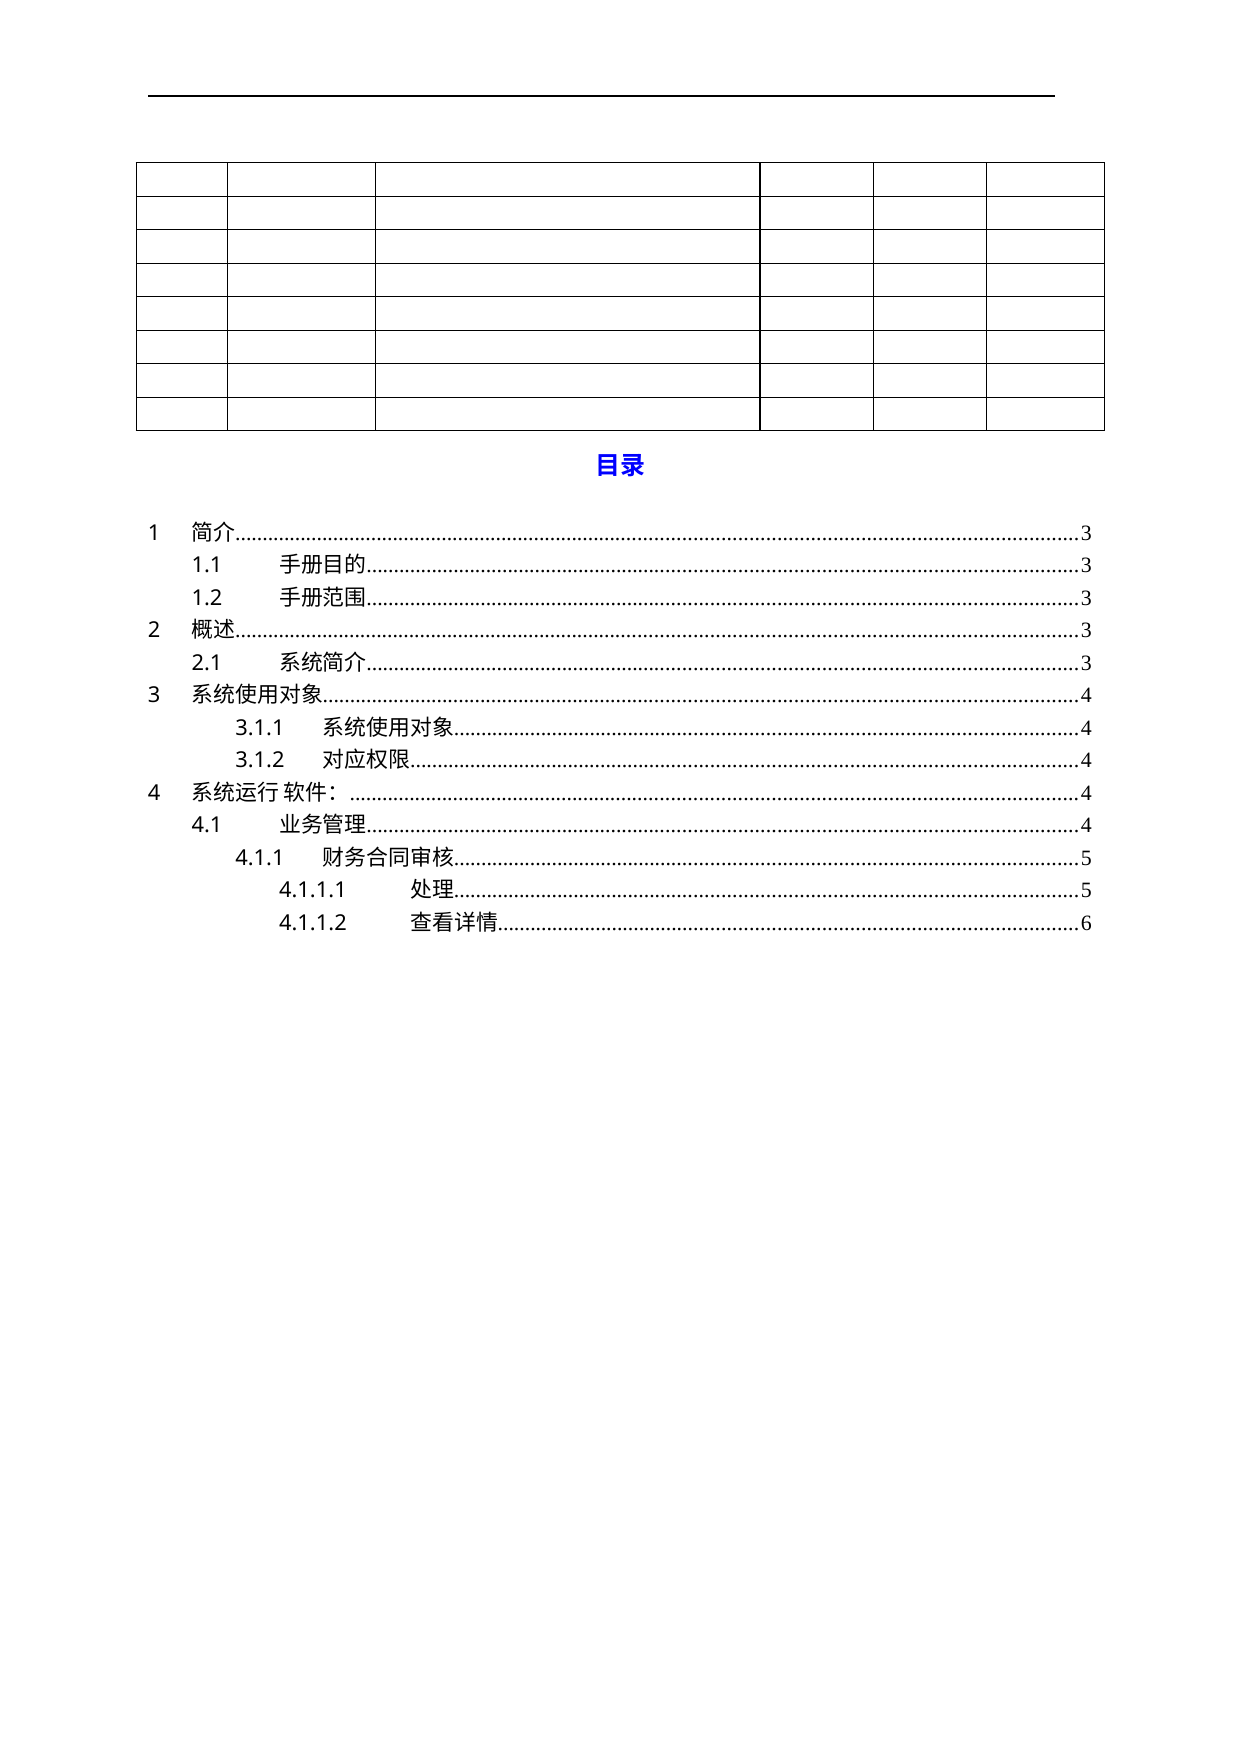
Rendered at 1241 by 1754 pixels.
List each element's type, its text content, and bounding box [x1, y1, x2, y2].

text 4.1.1.1 处理 5 [279, 872, 1092, 904]
text 4.1.1 财务合同审核 5 [235, 839, 1092, 872]
table_cell [137, 364, 227, 397]
table_cell [987, 297, 1104, 330]
table_cell [874, 398, 986, 430]
text 2 概述 3 [148, 612, 1092, 644]
table_cell [761, 264, 873, 296]
table_cell [987, 364, 1104, 397]
table_cell [761, 230, 873, 263]
table_cell [137, 230, 227, 263]
text 3 系统使用对象 4 [148, 677, 1092, 709]
table_cell [228, 230, 375, 263]
table_cell [376, 163, 759, 196]
table_cell [987, 230, 1104, 263]
table_cell [376, 197, 759, 229]
table_cell [376, 364, 759, 397]
table_cell [874, 163, 986, 196]
table_cell [987, 163, 1104, 196]
table_cell [228, 331, 375, 363]
table_cell [228, 364, 375, 397]
table_cell [376, 264, 759, 296]
text 3.1.1 系统使用对象 4 [235, 709, 1092, 742]
table_cell [137, 197, 227, 229]
table_cell [761, 297, 873, 330]
table_cell [137, 331, 227, 363]
table_cell [376, 230, 759, 263]
table_cell [761, 398, 873, 430]
table_cell [228, 197, 375, 229]
table_cell [987, 264, 1104, 296]
table_cell [137, 297, 227, 330]
text 1.1 手册目的 3 [191, 547, 1092, 579]
table_cell [376, 331, 759, 363]
table_cell [874, 230, 986, 263]
table_cell [874, 364, 986, 397]
text 目录 [148, 431, 1092, 496]
table_cell [376, 297, 759, 330]
table_cell [137, 264, 227, 296]
text 3.1.2 对应权限 4 [235, 742, 1092, 774]
table_cell [228, 297, 375, 330]
table_cell [987, 197, 1104, 229]
table_cell [761, 197, 873, 229]
table_cell [376, 398, 759, 430]
table_cell [137, 163, 227, 196]
table_cell [987, 331, 1104, 363]
table_cell [874, 331, 986, 363]
table_cell [228, 264, 375, 296]
table_cell [874, 197, 986, 229]
table_cell [987, 398, 1104, 430]
table_cell [228, 163, 375, 196]
text 4.1.1.2 查看详情 6 [279, 904, 1092, 937]
text 1.2 手册范围 3 [191, 579, 1092, 612]
table_cell [228, 398, 375, 430]
table_cell [874, 297, 986, 330]
table_cell [874, 264, 986, 296]
text 4 系统运行 软件： 4 [148, 774, 1092, 807]
table_cell [761, 331, 873, 363]
table_cell [761, 364, 873, 397]
text 4.1 业务管理 4 [191, 807, 1092, 839]
table_cell [137, 398, 227, 430]
text 1 简介 3 [148, 514, 1092, 547]
text 2.1 系统简介 3 [191, 644, 1092, 677]
table_cell [761, 163, 873, 196]
